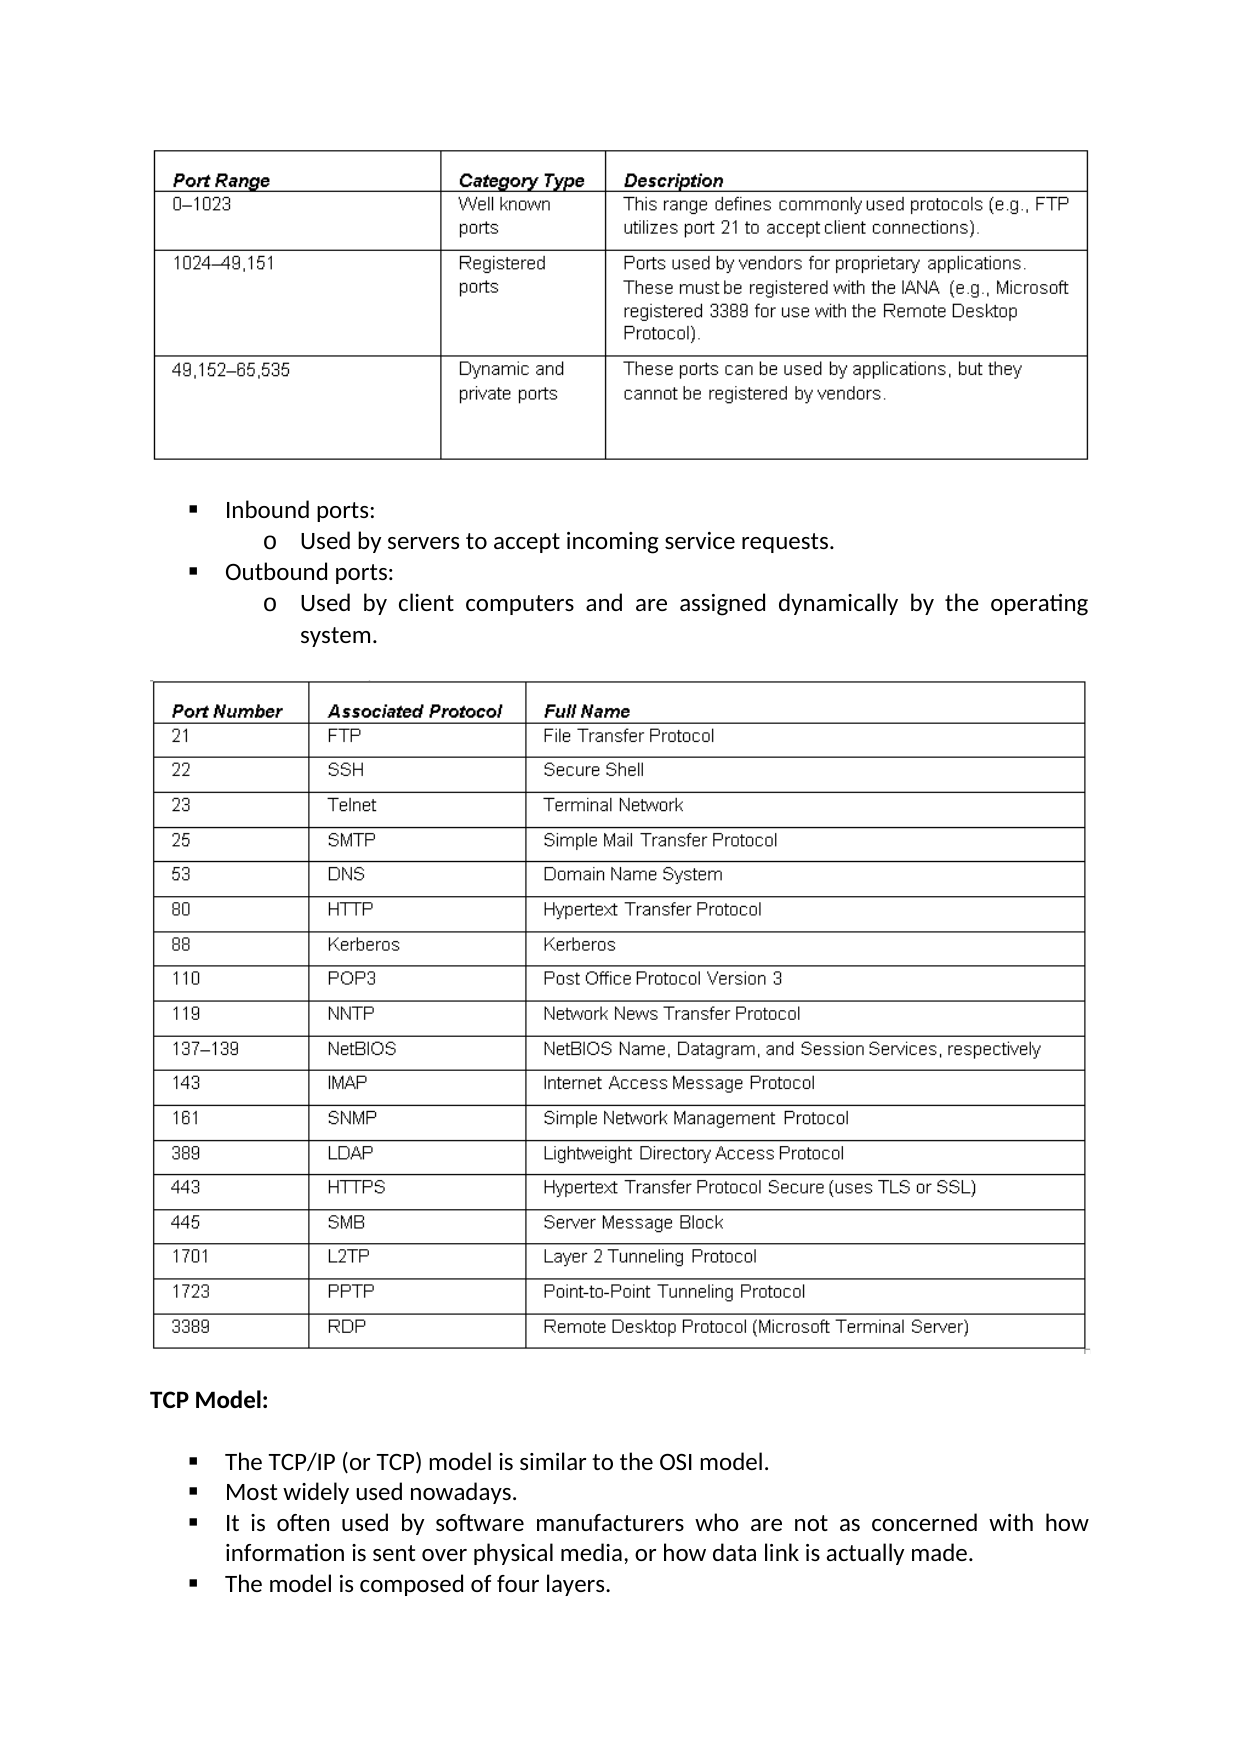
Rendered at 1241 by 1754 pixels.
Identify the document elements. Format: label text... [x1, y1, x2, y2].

list Inbound ports: [187, 494, 1090, 525]
list It is often used by software manufacturers who are not as concerned with how information is sent over physical media, or how data link is actually made. [187, 1507, 1090, 1568]
text TCP Model: [150, 1384, 1090, 1415]
list Used by servers to accept incoming service requests. [262, 525, 1090, 557]
picture [150, 680, 1091, 1354]
list The TCP/IP (or TCP) model is similar to the OSI model. [187, 1446, 1090, 1476]
picture [150, 150, 1091, 464]
list Most widely used nowadays. [187, 1476, 1090, 1507]
list Used by client computers and are assigned dynamically by the operating system. [262, 587, 1090, 649]
list Outbound ports: [187, 557, 1090, 587]
list The model is composed of four layers. [187, 1568, 1090, 1598]
